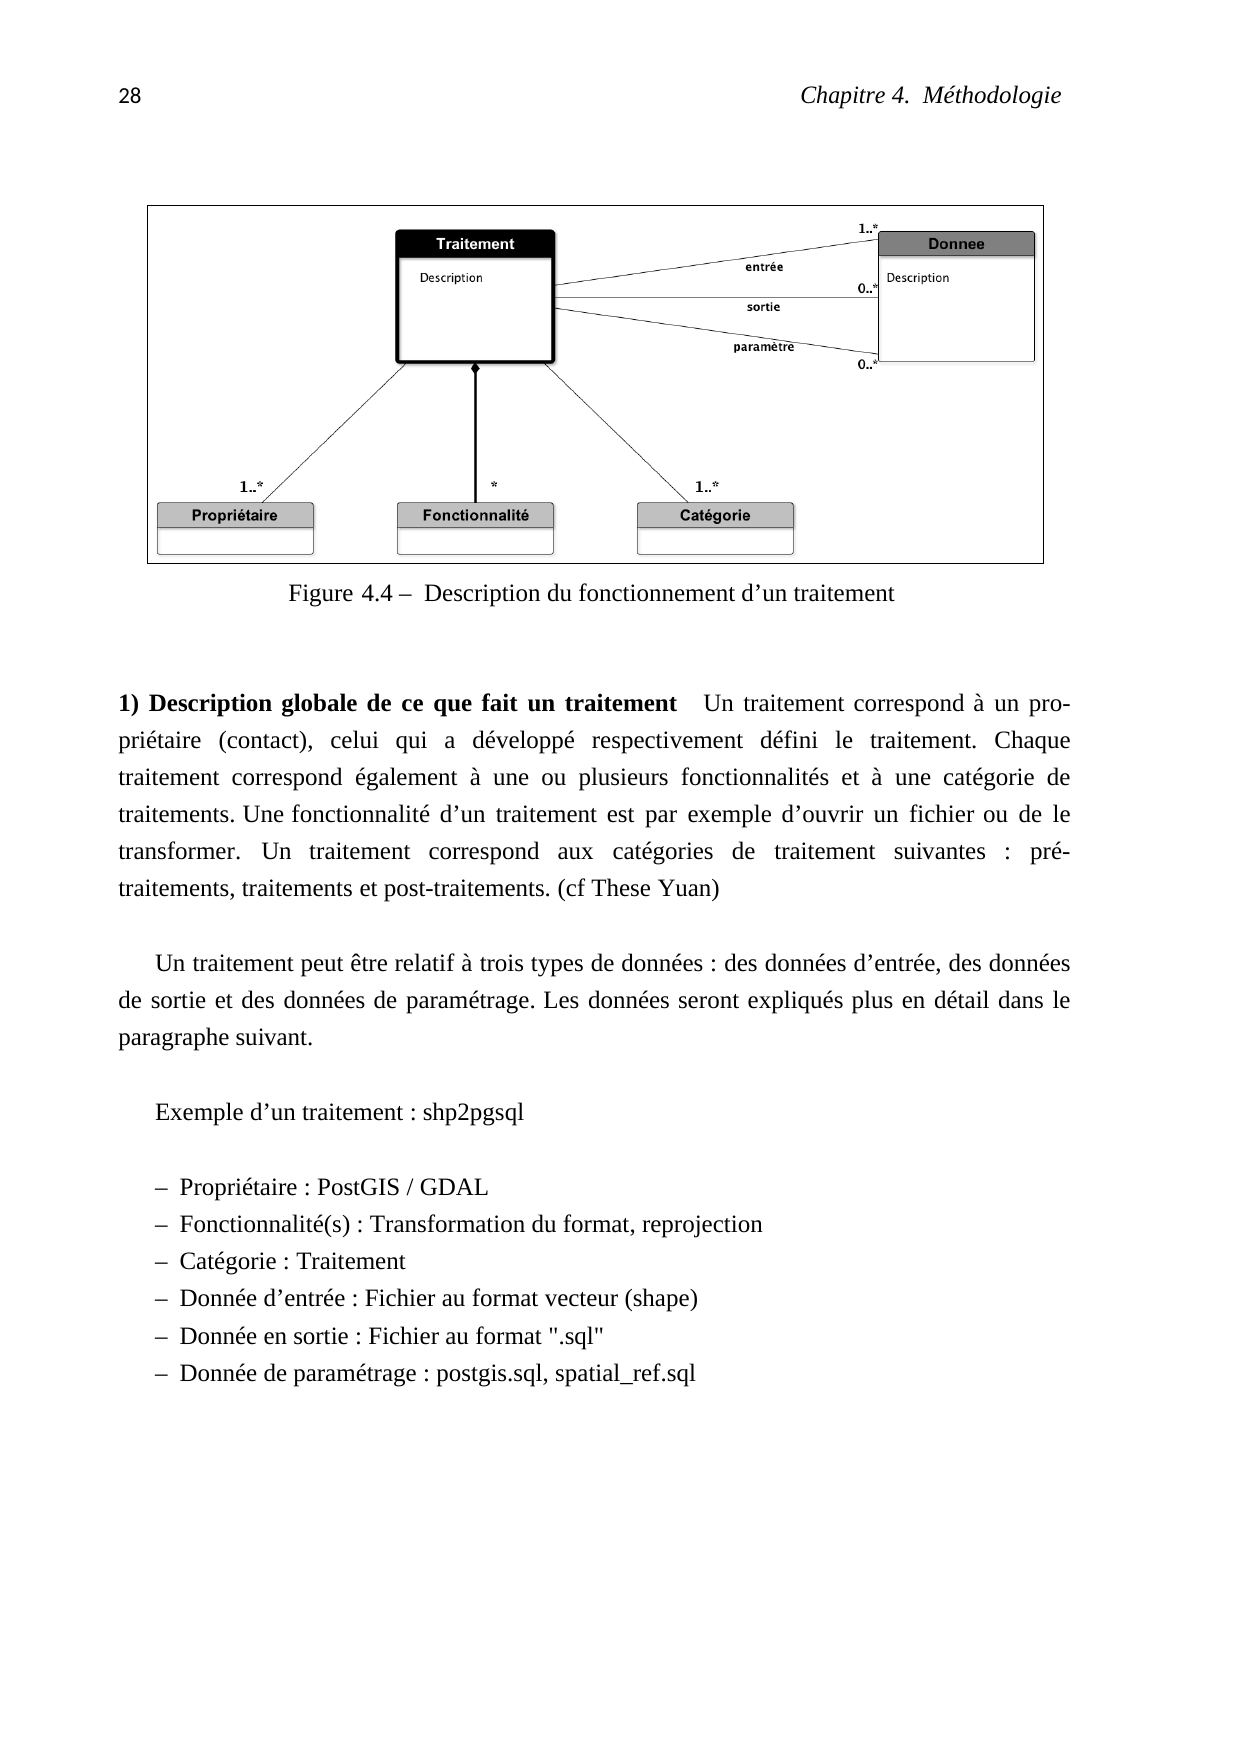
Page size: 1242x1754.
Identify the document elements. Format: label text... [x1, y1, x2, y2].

text – Propriétaire : PostGIS / GDAL [155, 1172, 1077, 1200]
text 1) Description globale de ce que fait un traitement Un traitement correspond à un pro- priétaire (contact), celui qui a développé respectivement défini le traitement. Chaque traitement correspond également à une ou plusieurs fonctionnalités et à une catégorie de traitements. Une fonctionnalité d’un traitement est par exemple d’ouvrir un fichier ou de le transformer. Un traitement correspond aux catégories de traitement suivantes : pré-traitements, traitements et post-traitements. (cf These Yuan) [118, 688, 1071, 902]
text – Donnée en sortie : Fichier au format ".sql" [155, 1321, 1077, 1349]
text Exemple d’un traitement : shp2pgsql [155, 1097, 1077, 1126]
text – Catégorie : Traitement [155, 1246, 1077, 1275]
text Un traitement peut être relatif à trois types de données : des données d’entrée, des données de sortie et des données de paramétrage. Les données seront expliqués plus en détail dans le paragraphe suivant. [118, 948, 1071, 1051]
picture [148, 206, 1043, 563]
text – Donnée d’entrée : Fichier au format vecteur (shape) [155, 1283, 1077, 1312]
text – Fonctionnalité(s) : Transformation du format, reprojection [155, 1209, 1077, 1238]
text – Donnée de paramétrage : postgis.sql, spatial_ref.sql [155, 1358, 1077, 1387]
text Figure 4.4 – Description du fonctionnement d’un traitement [288, 578, 1077, 607]
